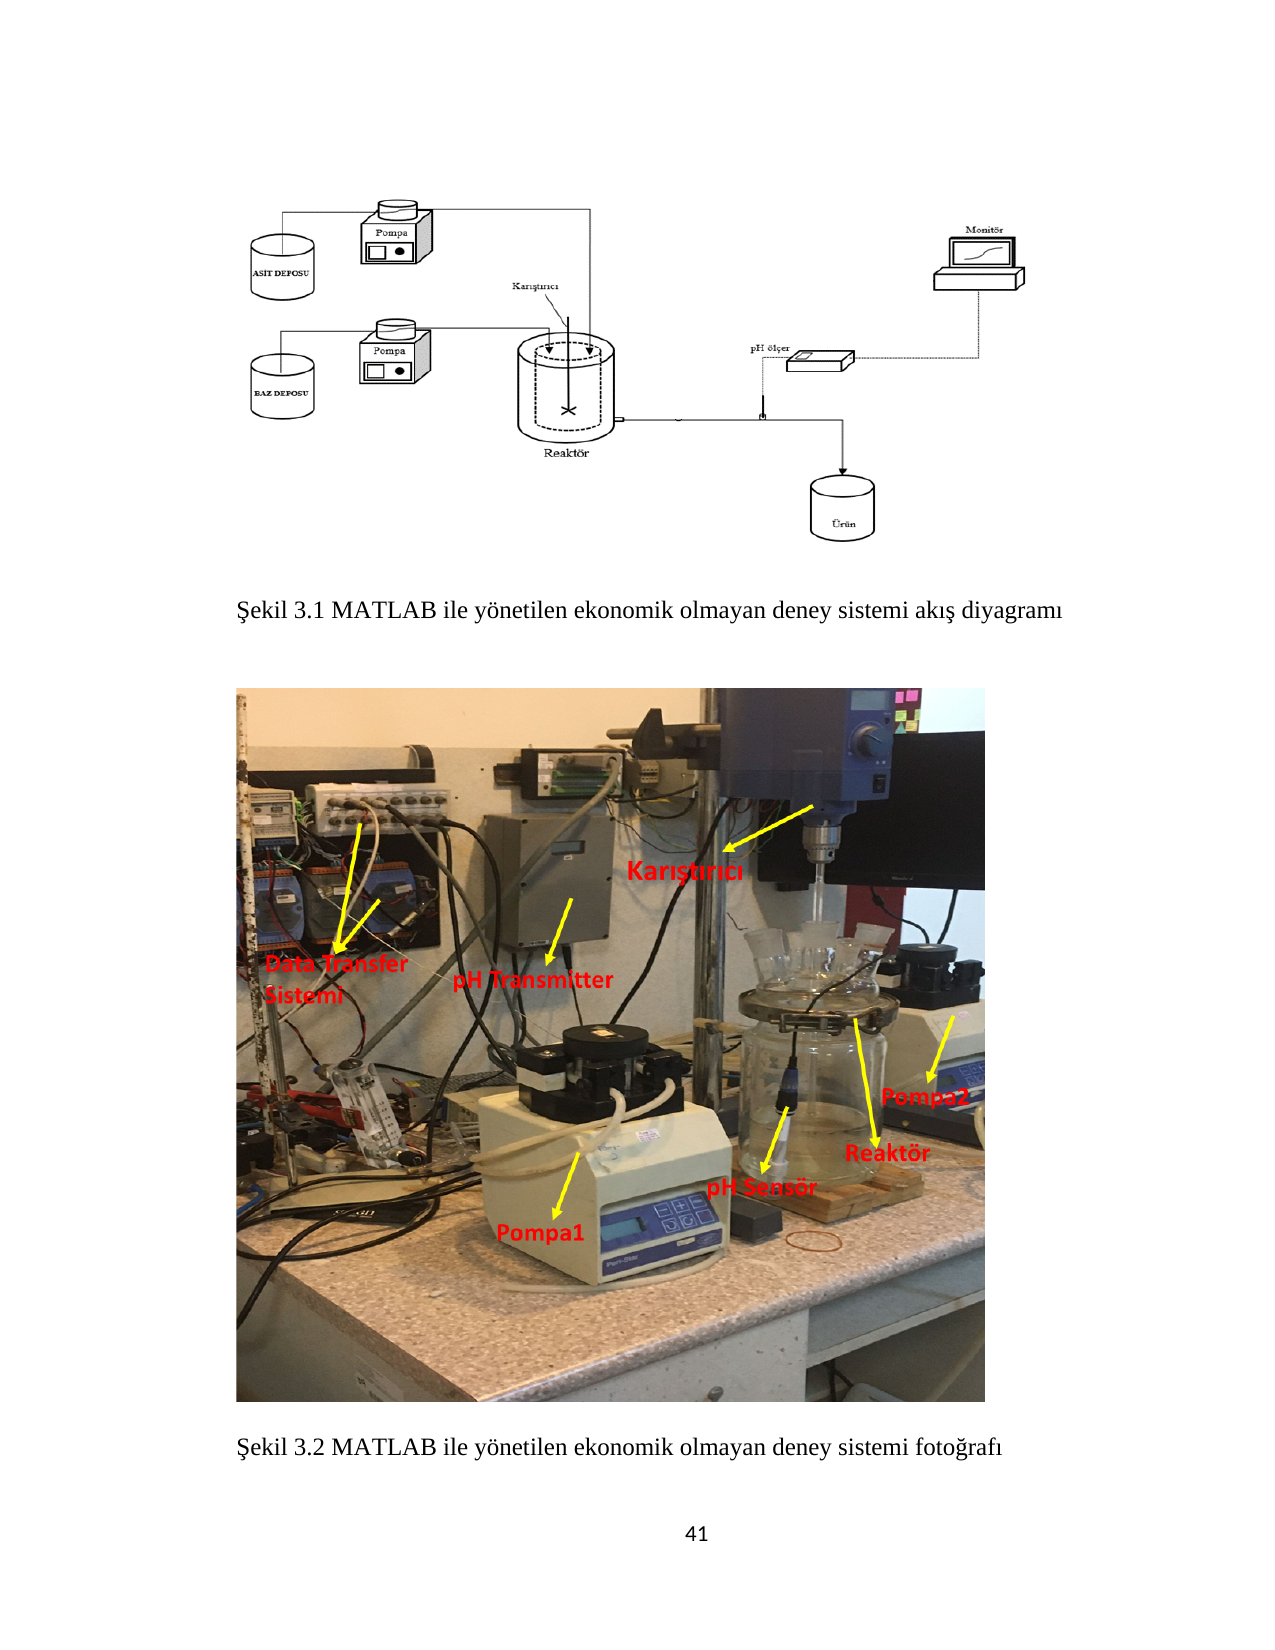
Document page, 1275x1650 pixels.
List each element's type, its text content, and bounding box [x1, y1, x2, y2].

text Şekil 3.2 MATLAB ile yönetilen ekonomik olmayan deney sistemi fotoğrafı [236, 1432, 1157, 1461]
picture [236, 177, 1111, 581]
picture [236, 688, 986, 1402]
